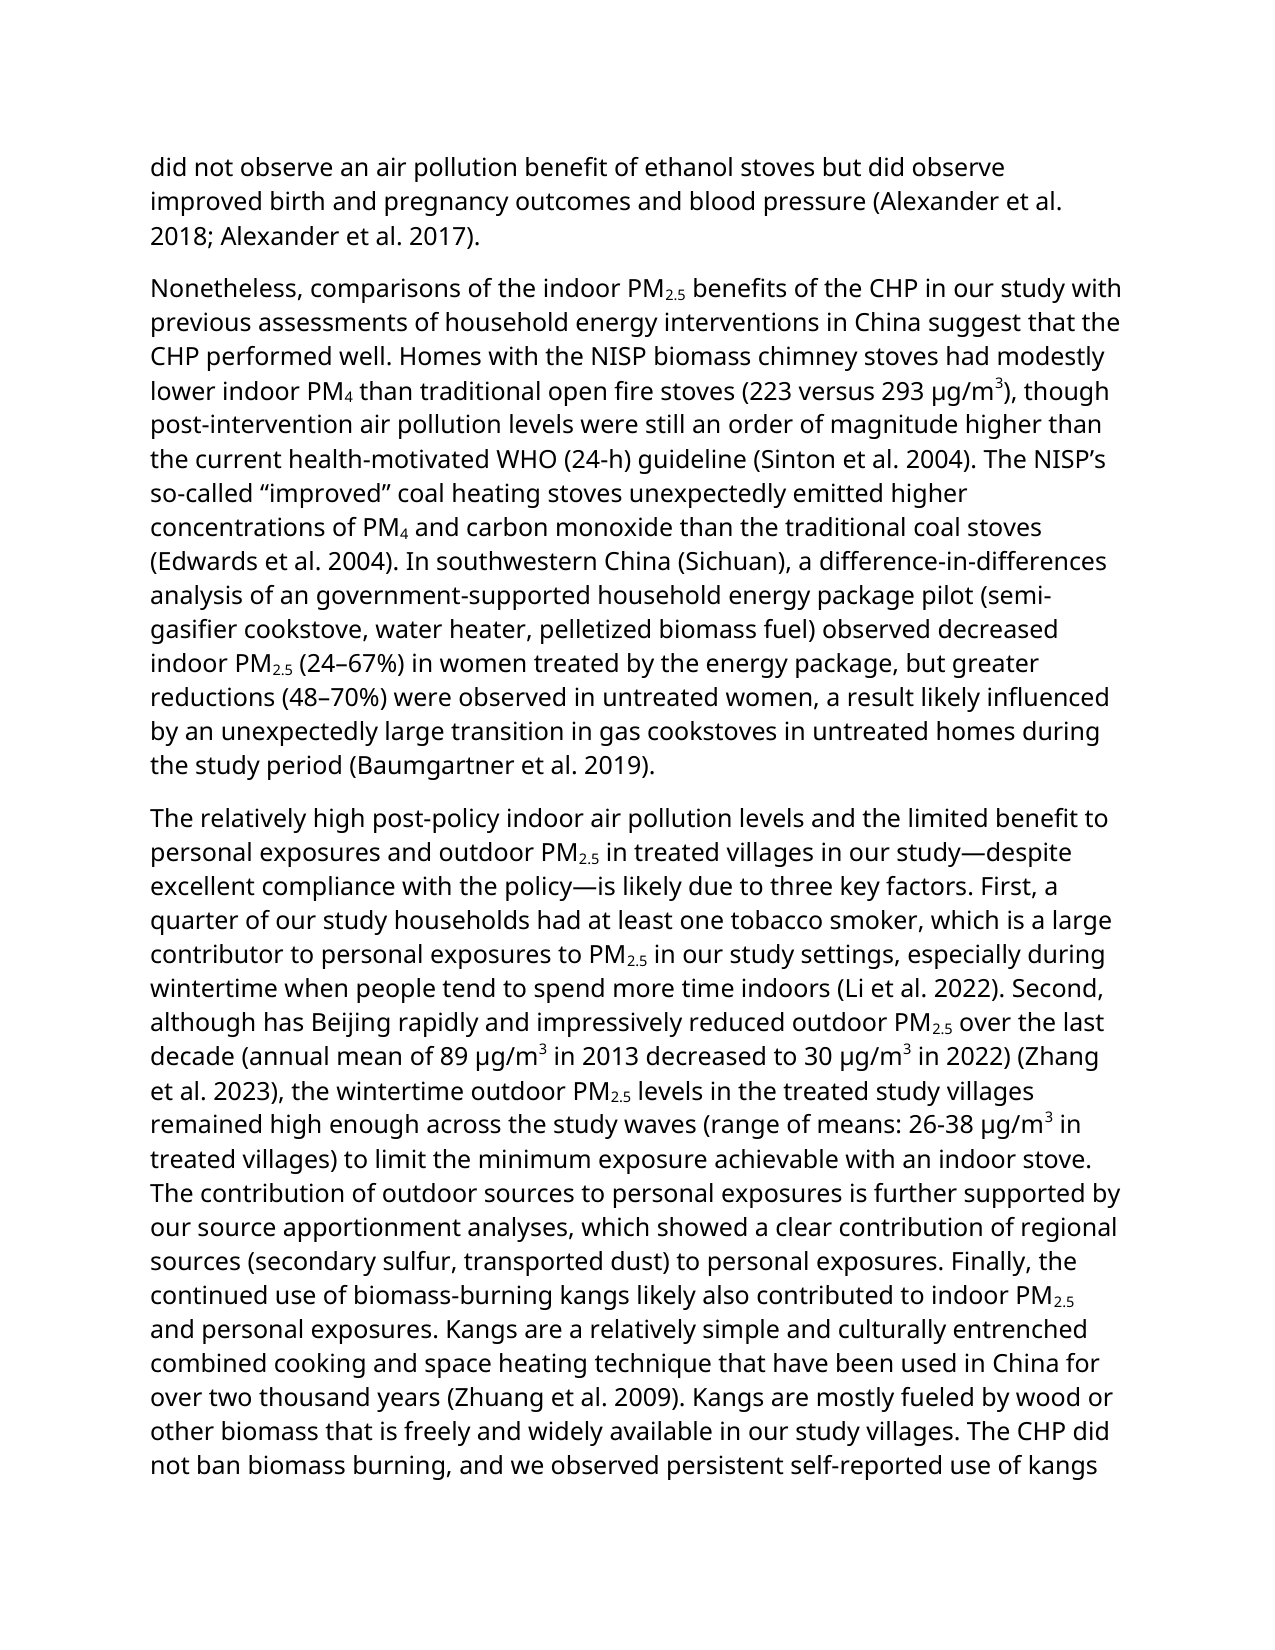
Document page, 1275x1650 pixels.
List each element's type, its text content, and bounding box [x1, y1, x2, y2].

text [150, 801, 1125, 1482]
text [150, 150, 1125, 252]
text Nonetheless, comparisons of the indoor PM2.5 benefits of the CHP in our study with previous assessments of household energy interventions in China suggest that the CHP performed well. Homes with the NISP biomass chimney stoves had modestly lower indoor PM4 than traditional open fire stoves (223 versus 293 µg/m3), though post-intervention air pollution levels were still an order of magnitude higher than the current health-motivated WHO (24-h) guideline (Sinton et al. 2004). The NISP’s so-called “improved” coal heating stoves unexpectedly emitted higher concentrations of PM4 and carbon monoxide than the traditional coal stoves (Edwards et al. 2004). In southwestern China (Sichuan), a difference-in-differences analysis of an government-supported household energy package pilot (semi-gasifier cookstove, water heater, pelletized biomass fuel) observed decreased indoor PM2.5 (24–67%) in women treated by the energy package, but greater reductions (48–70%) were observed in untreated women, a result likely influenced by an unexpectedly large transition in gas cookstoves in untreated homes during the study period (Baumgartner et al. 2019). [150, 271, 1125, 782]
